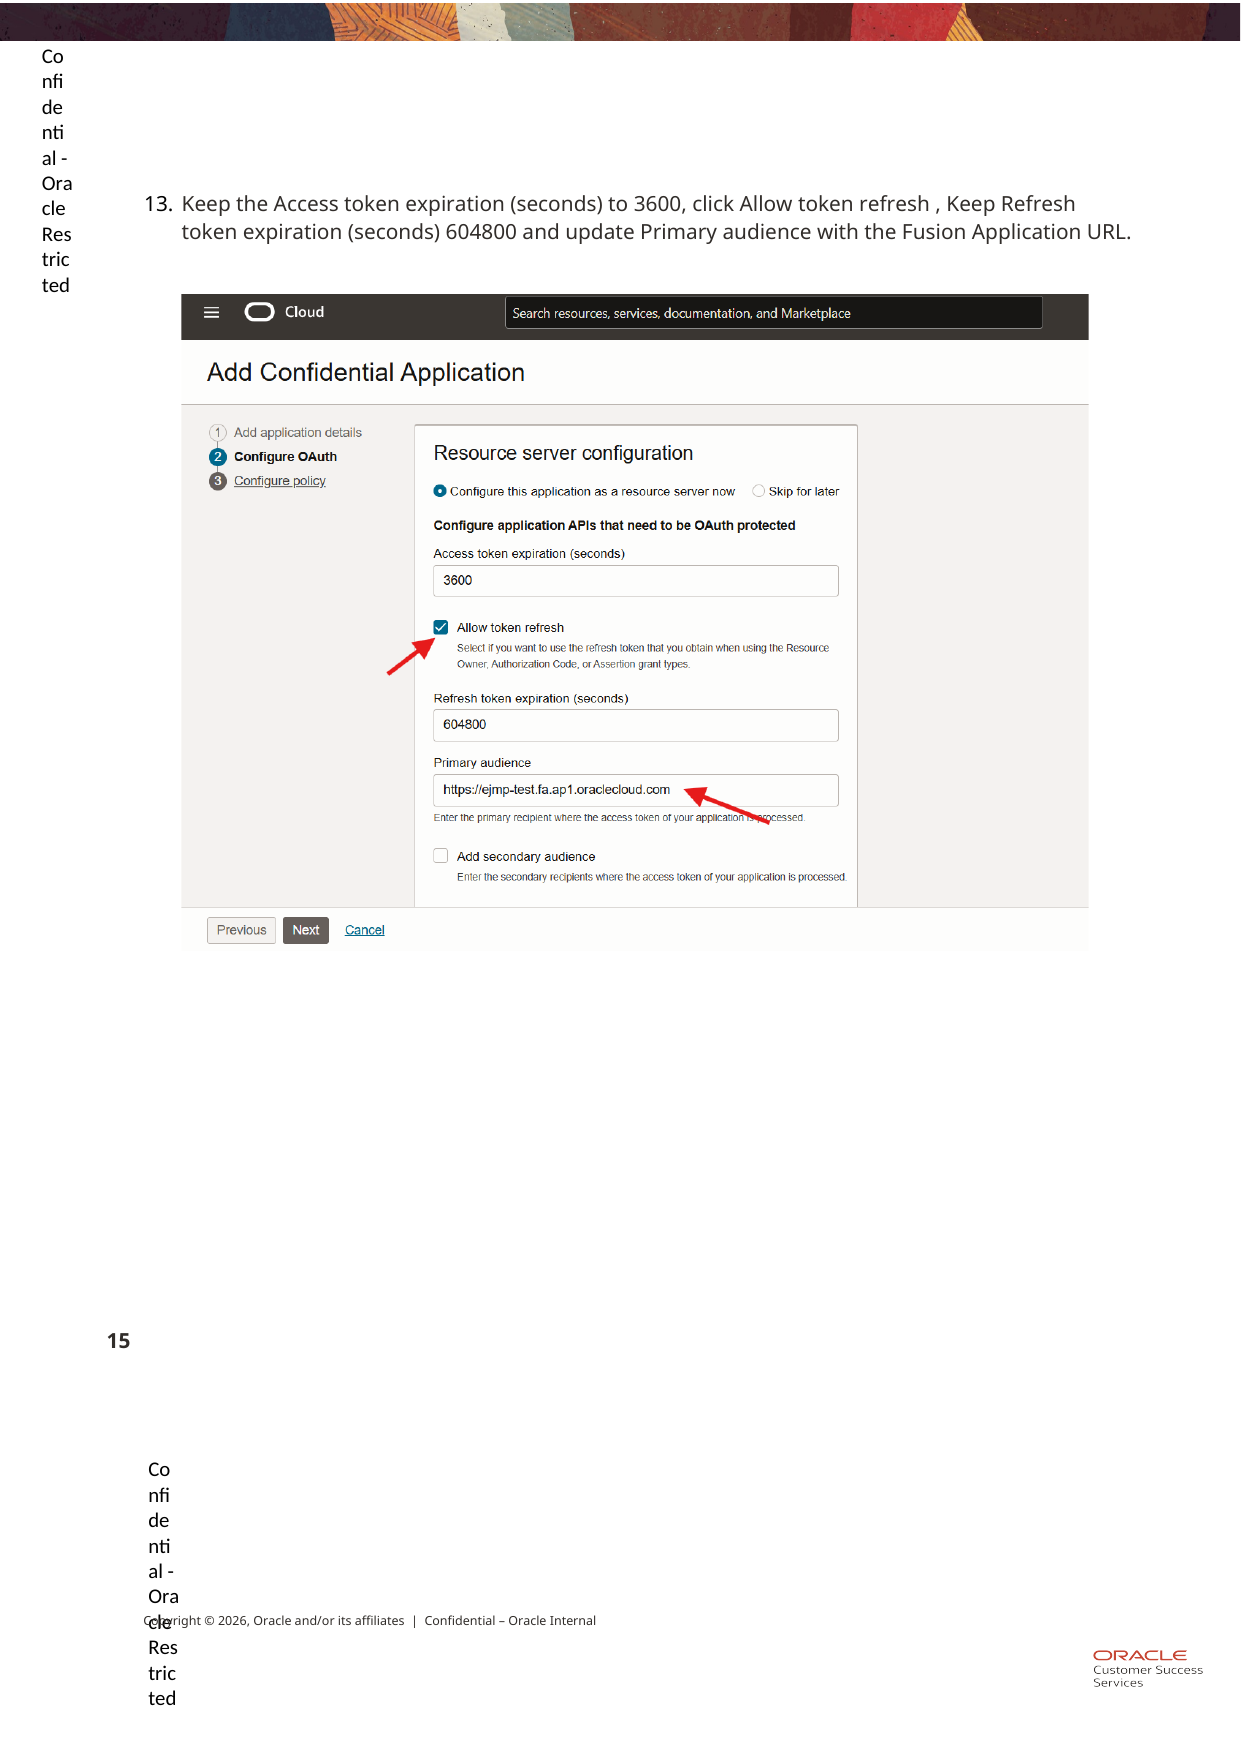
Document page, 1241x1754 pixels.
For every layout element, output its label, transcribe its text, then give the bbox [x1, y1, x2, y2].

picture [0, 3, 1241, 41]
list Keep the Access token expiration (seconds) to 3600, click Allow token refresh , Keep Refresh token expiration (seconds) 604800 and update Primary audience with the Fusion Application URL. [144, 189, 1134, 246]
picture [1081, 1640, 1215, 1697]
picture [181, 294, 1089, 951]
